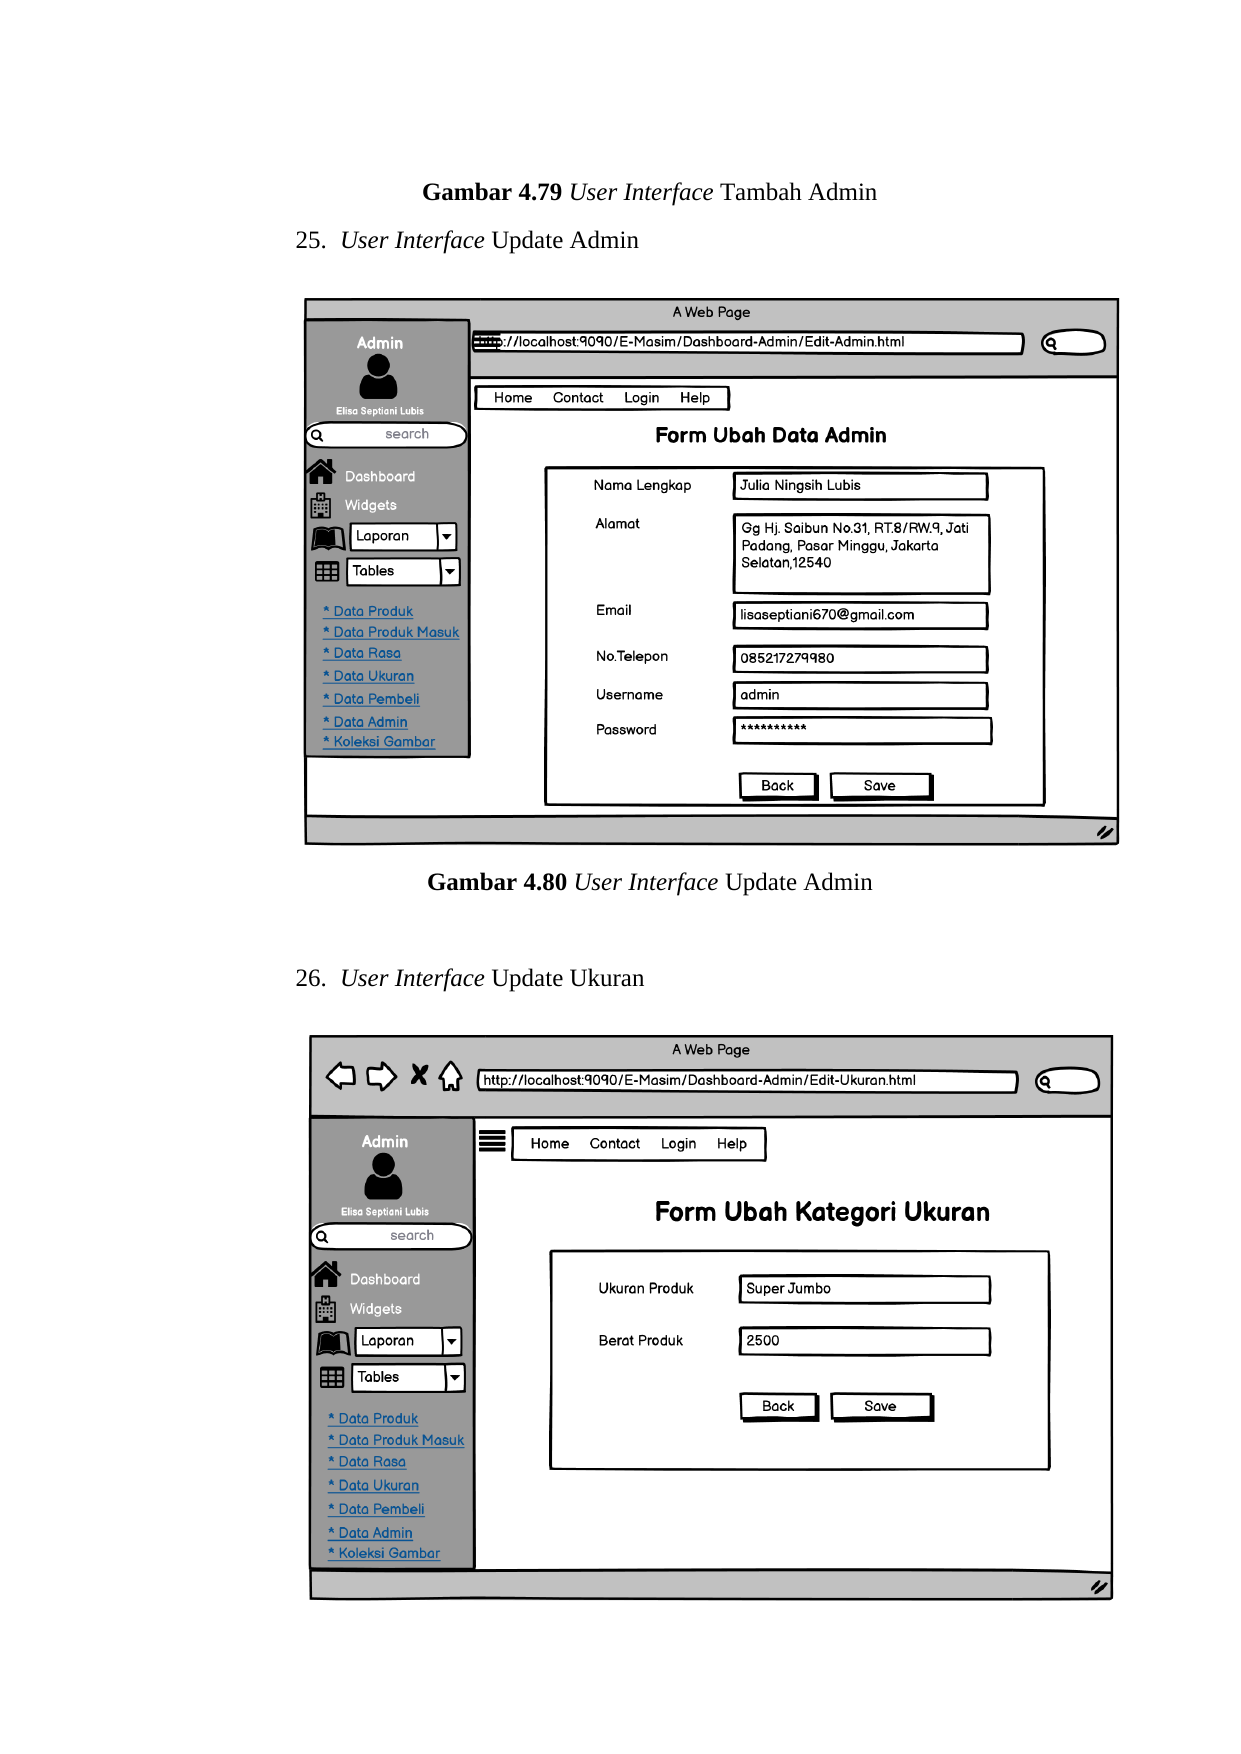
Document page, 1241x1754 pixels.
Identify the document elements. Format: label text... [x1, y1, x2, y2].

list User Interface Update Admin [295, 225, 1063, 254]
text Gambar 4.79 User Interface Tambah Admin [236, 177, 1063, 206]
picture [303, 297, 1120, 846]
picture [308, 1035, 1114, 1601]
list User Interface Update Ukuran [295, 963, 1063, 991]
